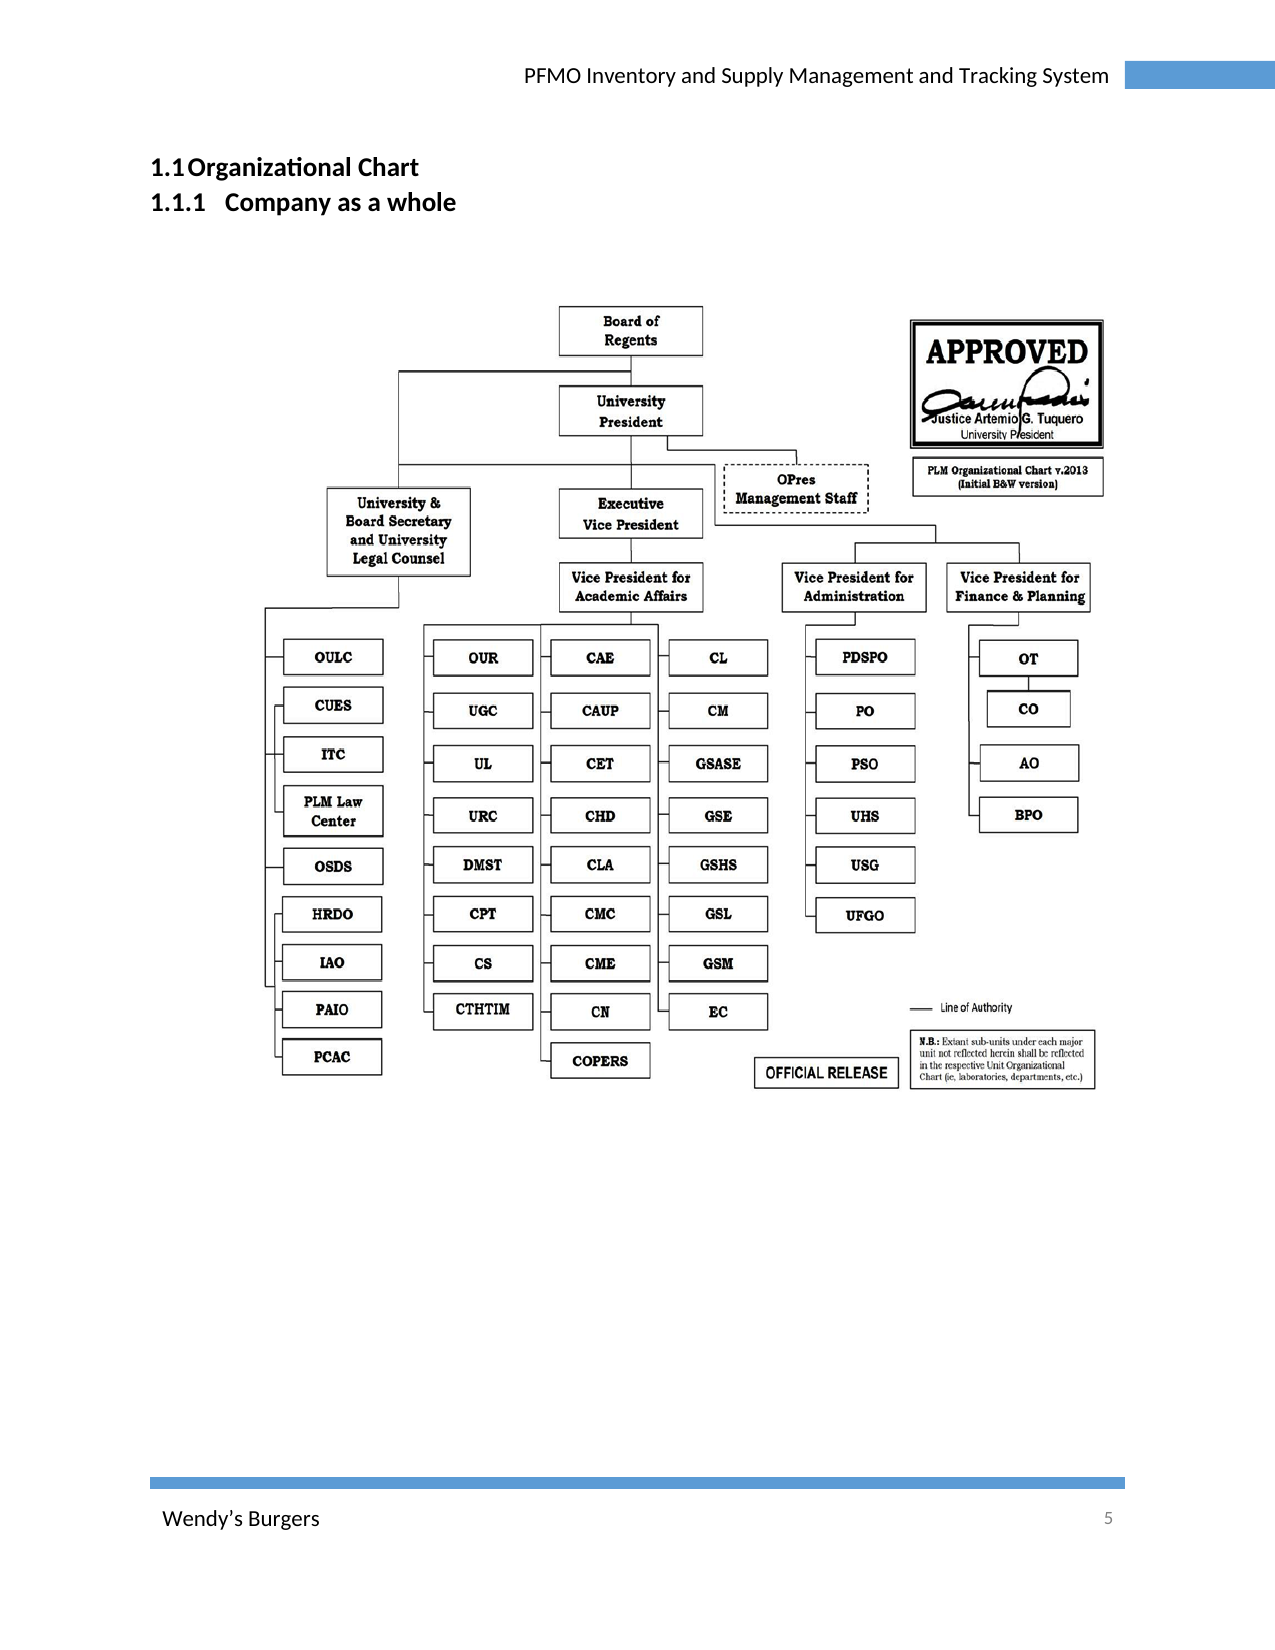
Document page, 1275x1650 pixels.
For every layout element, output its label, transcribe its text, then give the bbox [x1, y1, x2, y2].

list Organizational Chart [150, 150, 1125, 183]
list Company as a whole [150, 186, 1125, 219]
picture [186, 270, 1158, 1124]
